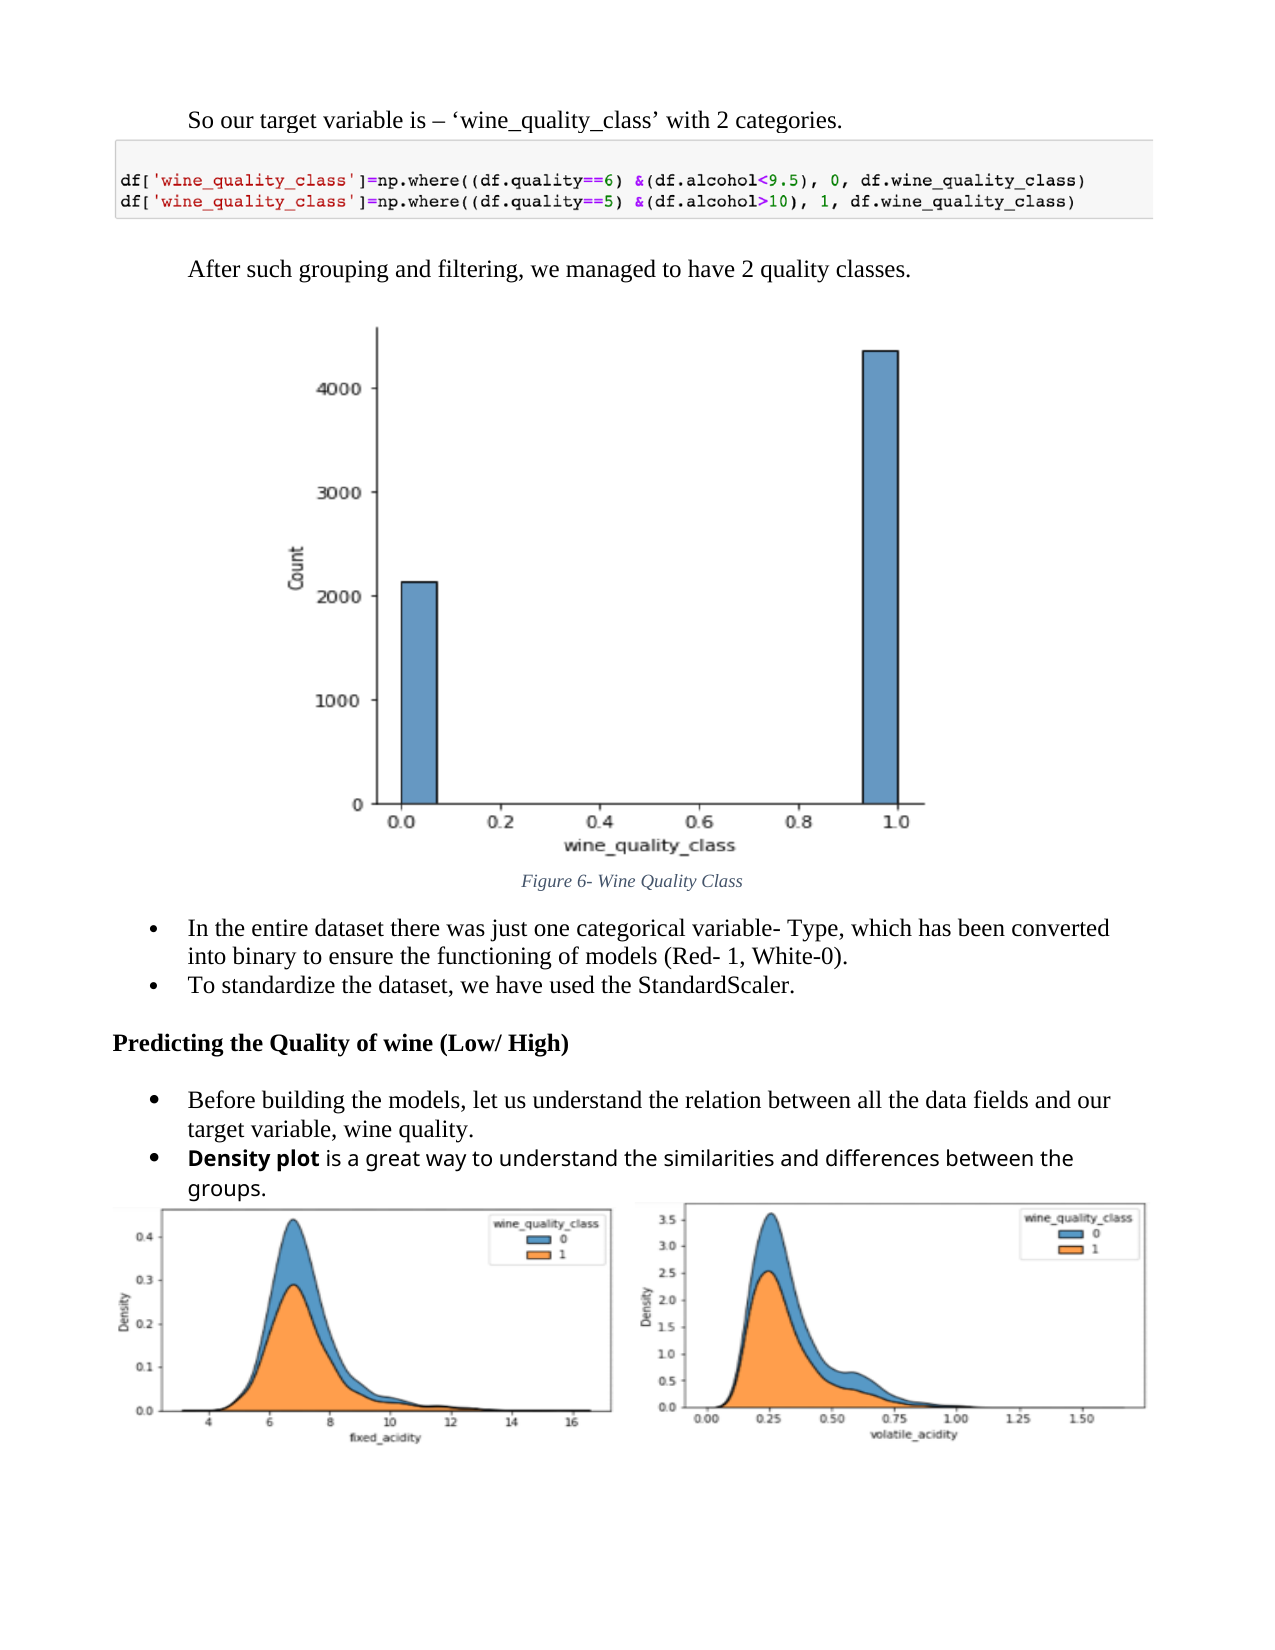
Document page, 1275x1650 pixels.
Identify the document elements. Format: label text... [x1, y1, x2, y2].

text So our target variable is – ‘wine_quality_class’ with 2 categories. [187, 105, 1153, 133]
picture [112, 1207, 617, 1448]
picture [112, 133, 1154, 226]
list Density plot is a great way to understand the similarities and differences between the groups. ​​ [150, 1143, 1153, 1202]
picture [634, 1202, 1151, 1448]
list To standardize the dataset, we have used the StandardScaler. [150, 970, 1153, 999]
text Figure 6- Wine Quality Class [112, 870, 1153, 892]
text Predicting the Quality of wine (Low/ High) [112, 1028, 1153, 1056]
list In the entire dataset there was just one categorical variable- Type, which has been converted into binary to ensure the functioning of models (Red- 1, White-0). [150, 913, 1153, 970]
picture [237, 311, 1103, 871]
text After such grouping and filtering, we managed to have 2 quality classes. [187, 254, 1153, 283]
list Before building the models, let us understand the relation between all the data fields and our target variable, wine quality. [150, 1085, 1153, 1143]
